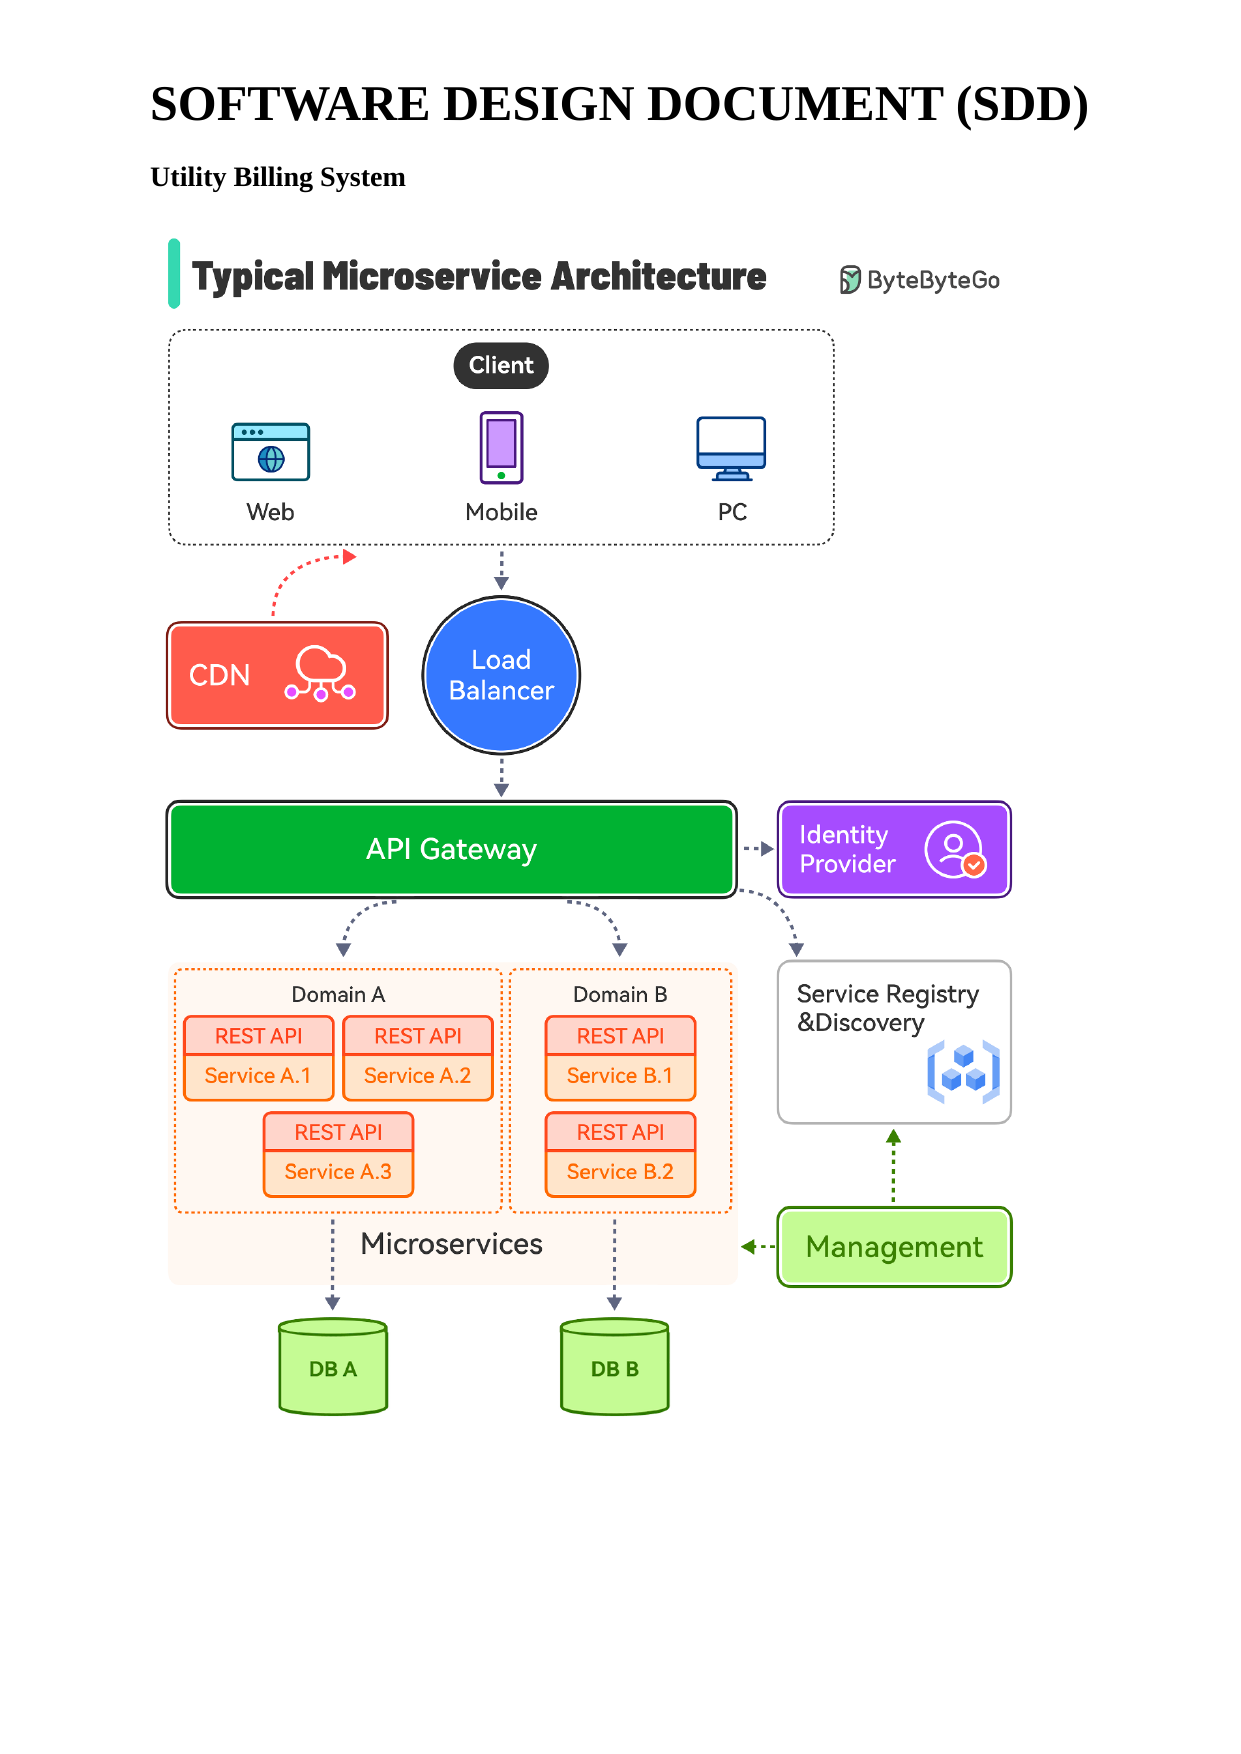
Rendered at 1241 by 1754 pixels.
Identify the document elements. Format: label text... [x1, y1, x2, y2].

picture [150, 222, 1027, 1441]
text SOFTWARE DESIGN DOCUMENT (SDD) [150, 74, 1090, 131]
text Utility Billing System [150, 161, 1090, 193]
